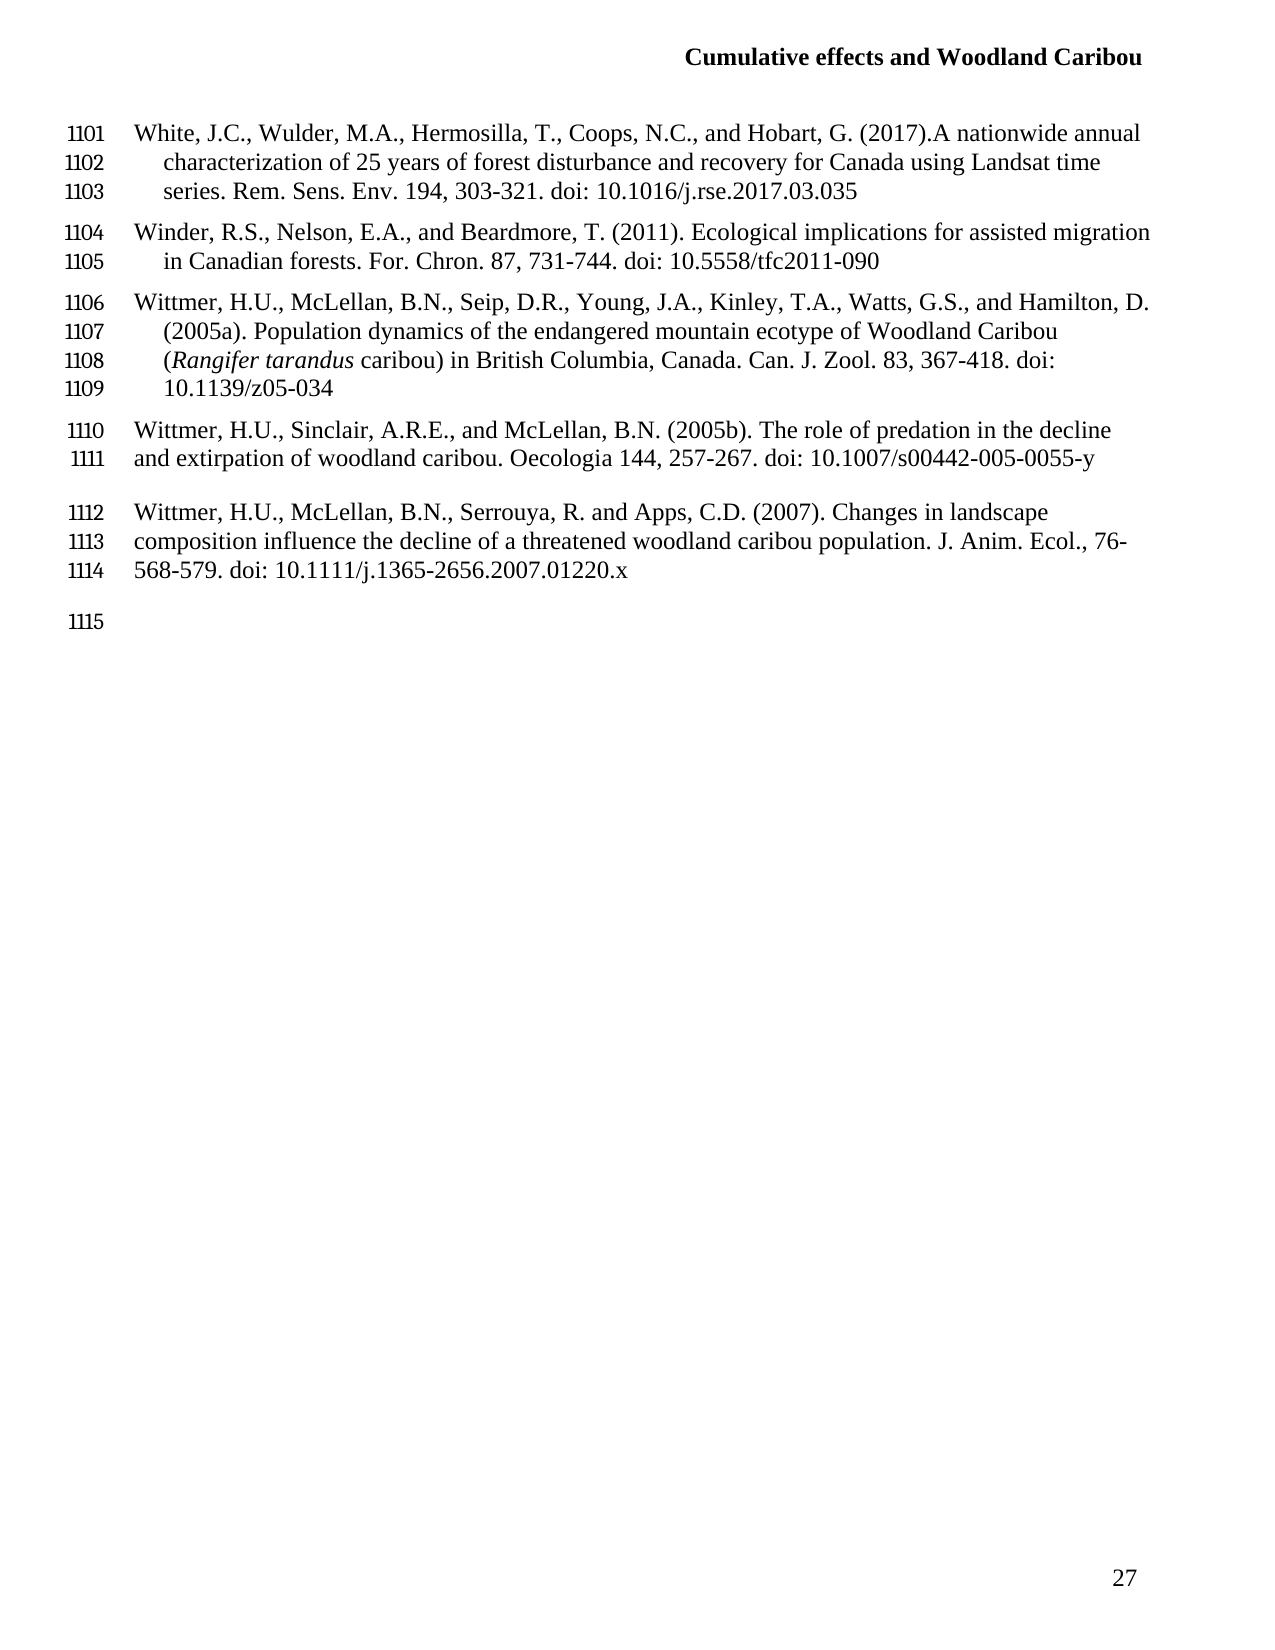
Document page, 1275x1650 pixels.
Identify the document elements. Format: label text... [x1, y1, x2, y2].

text Wittmer, H.U., McLellan, B.N., Seip, D.R., Young, J.A., Kinley, T.A., Watts, G.S., and Hamilton, D. (2005a). Population dynamics of the endangered mountain ecotype of Woodland Caribou (Rangifer tarandus caribou) in British Columbia, Canada. Can. J. Zool. 83, 367-418. doi: 10.1139/z05-034 [133, 287, 1152, 402]
text White, J.C., Wulder, M.A., Hermosilla, T., Coops, N.C., and Hobart, G. (2017).A nationwide annual characterization of 25 years of forest disturbance and recovery for Canada using Landsat time series. Rem. Sens. Env. 194, 303-321. doi: 10.1016/j.rse.2017.03.035 [133, 118, 1152, 205]
text Winder, R.S., Nelson, E.A., and Beardmore, T. (2011). Ecological implications for assisted migration in Canadian forests. For. Chron. 87, 731-744. doi: 10.5558/tfc2011-090 [133, 217, 1152, 275]
text Wittmer, H.U., McLellan, B.N., Serrouya, R. and Apps, C.D. (2007). Changes in landscape composition influence the decline of a threatened woodland caribou population. J. Anim. Ecol., 76-568-579. doi: 10.1111/j.1365-2656.2007.01220.x [133, 497, 1152, 583]
text Wittmer, H.U., Sinclair, A.R.E., and McLellan, B.N. (2005b). The role of predation in the decline and extirpation of woodland caribou. Oecologia 144, 257-267. doi: 10.1007/s00442-005-0055-y [133, 415, 1152, 472]
